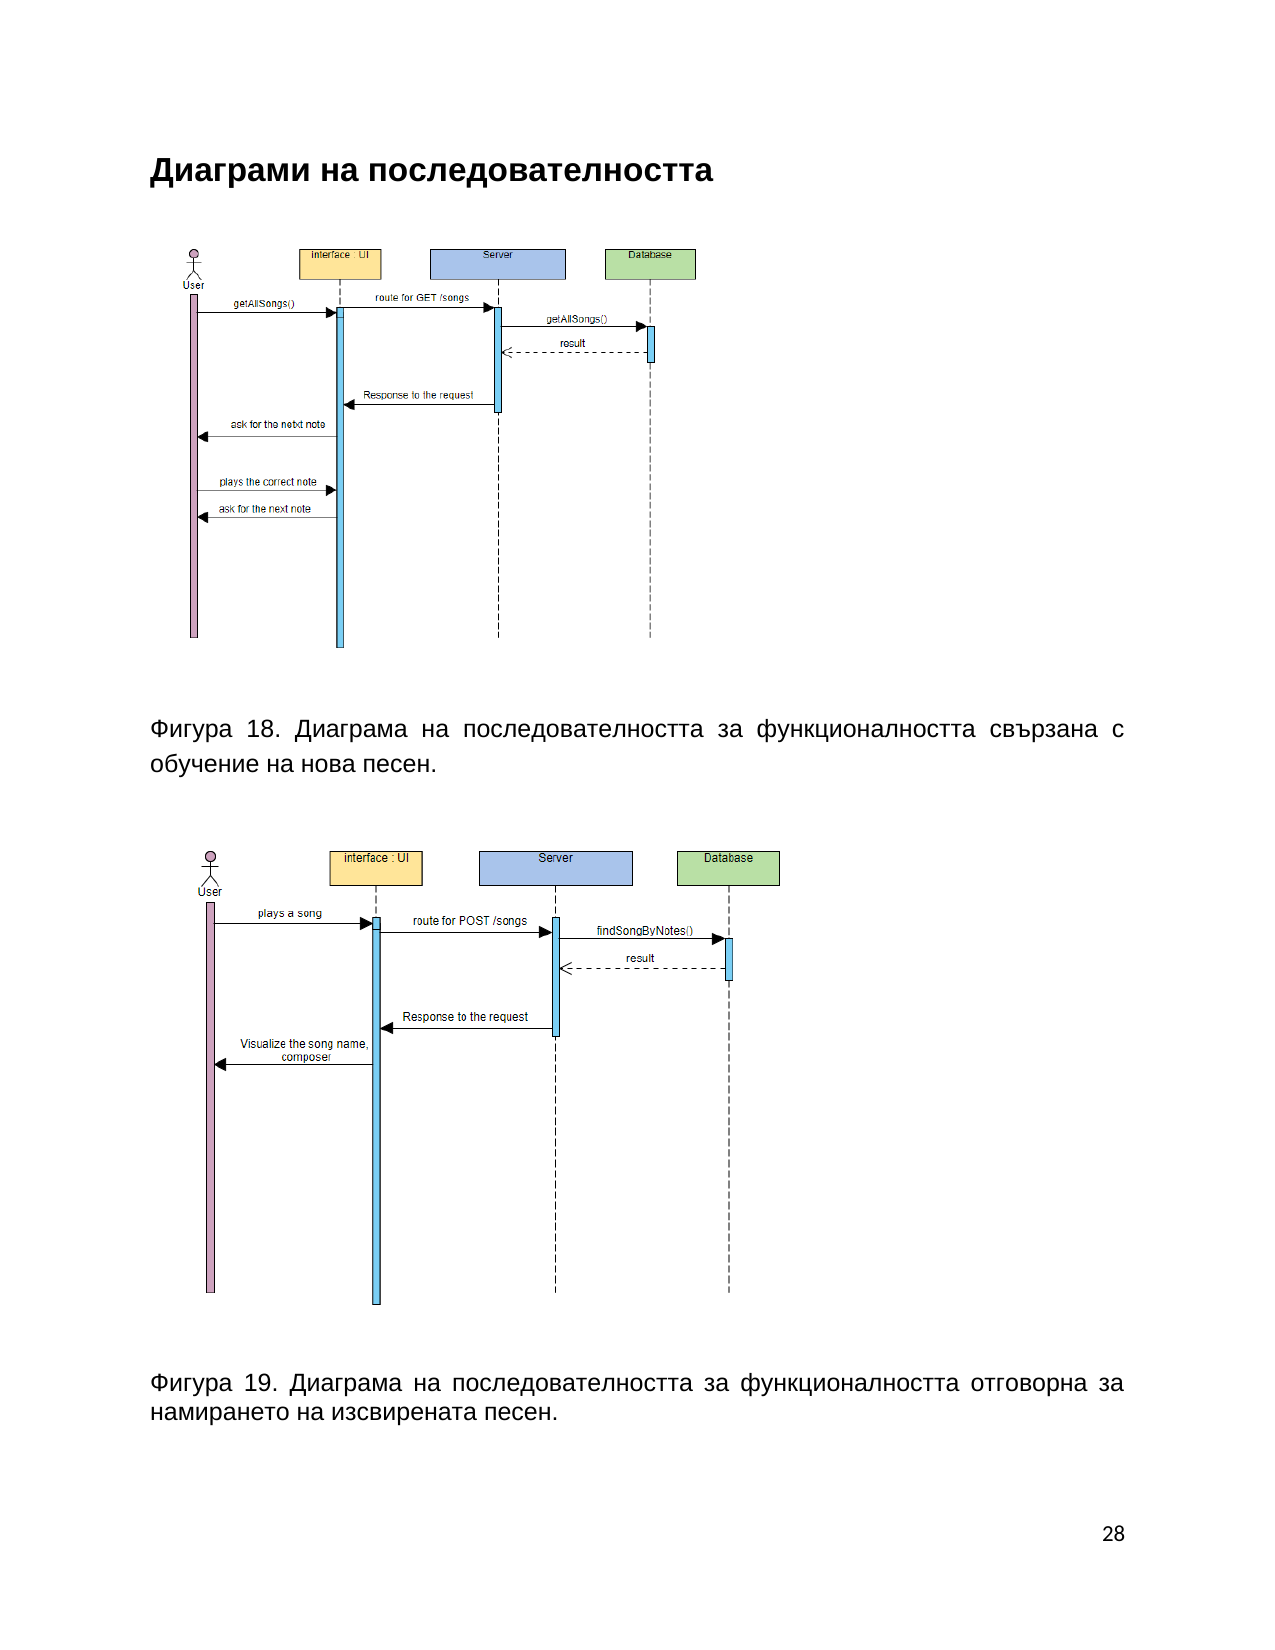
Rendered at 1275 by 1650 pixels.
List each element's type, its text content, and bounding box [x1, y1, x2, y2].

picture [150, 816, 822, 1340]
text Фигура 19. Диаграма на последователността за функционалността отговорна за намирането на изсвирената песен. [150, 1368, 1125, 1426]
subtitle Диаграми на последователността [150, 150, 1125, 188]
text Фигура 18. Диаграма на последователността за функционалността свързана с обучение на нова песен. [150, 714, 1125, 777]
picture [150, 225, 741, 675]
